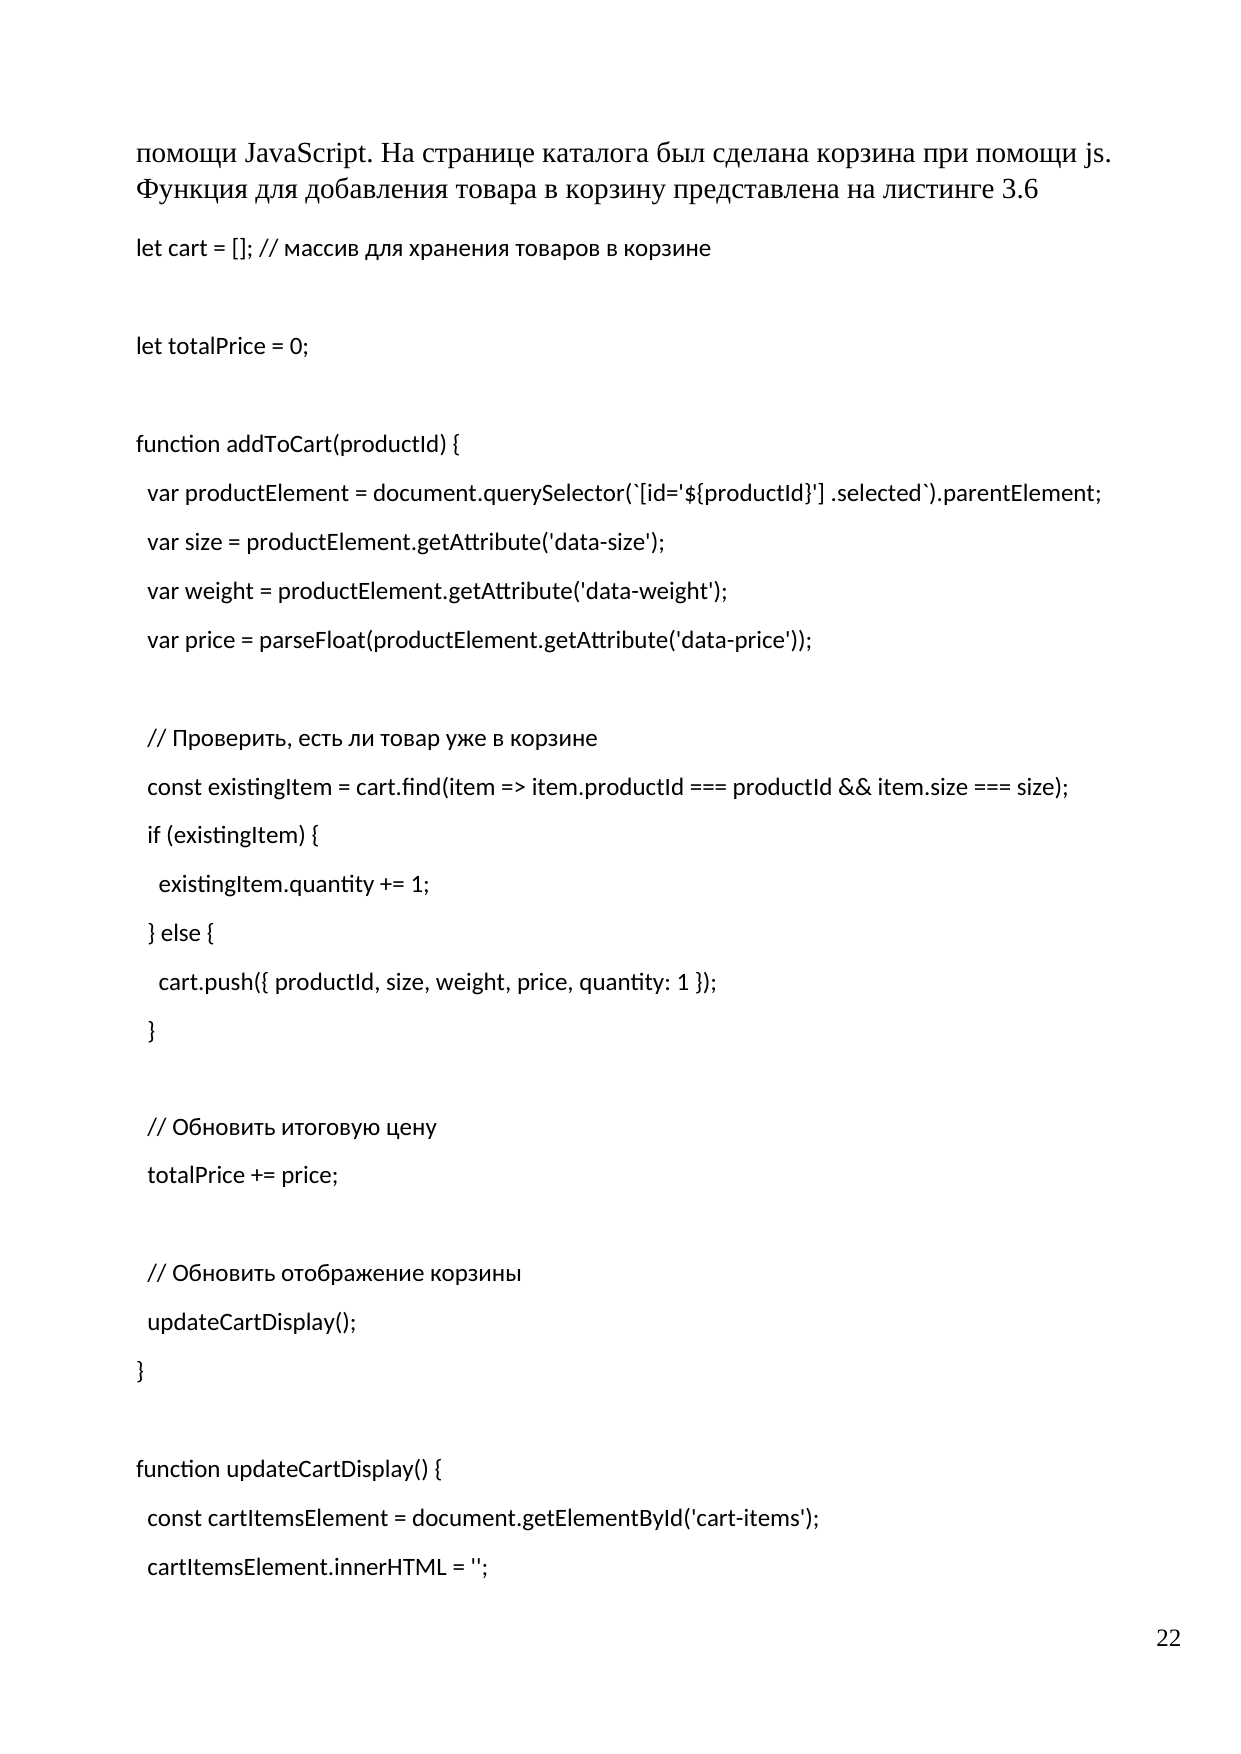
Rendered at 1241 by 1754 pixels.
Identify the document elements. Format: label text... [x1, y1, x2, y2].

text } else { [136, 917, 1181, 948]
text cartItemsElement.innerHTML = ''; [136, 1551, 1181, 1582]
text function updateCartDisplay() { [136, 1453, 1181, 1484]
text // Обновить итоговую цену [136, 1111, 1181, 1141]
text if (existingItem) { [136, 819, 1181, 850]
text existingItem.quantity += 1; [136, 868, 1181, 899]
text cart.push({ productId, size, weight, price, quantity: 1 }); [136, 966, 1181, 997]
text помощи JavaScript. На странице каталога был сделана корзина при помощи js. Функция для добавления товара в корзину представлена на листинге 3.6 [136, 135, 1181, 205]
text totalPrice += price; [136, 1160, 1181, 1190]
text var size = productElement.getAttribute('data-size'); [136, 526, 1181, 556]
text let totalPrice = 0; [136, 330, 1181, 361]
text const cartItemsElement = document.getElementById('cart-items'); [136, 1502, 1181, 1533]
text var productElement = document.querySelector(`[id='${productId}'] .selected`).parentElement; [136, 477, 1181, 507]
text // Обновить отображение корзины [136, 1258, 1181, 1288]
text let cart = []; // массив для хранения товаров в корзине [136, 232, 1181, 263]
text // Проверить, есть ли товар уже в корзине [136, 722, 1181, 752]
text const existingItem = cart.find(item => item.productId === productId && item.size === size); [136, 771, 1181, 801]
text } [136, 1015, 1181, 1046]
text function addToCart(productId) { [136, 428, 1181, 458]
text updateCartDisplay(); [136, 1307, 1181, 1337]
text var price = parseFloat(productElement.getAttribute('data-price')); [136, 624, 1181, 654]
text var weight = productElement.getAttribute('data-weight'); [136, 575, 1181, 605]
text } [136, 1356, 1181, 1386]
